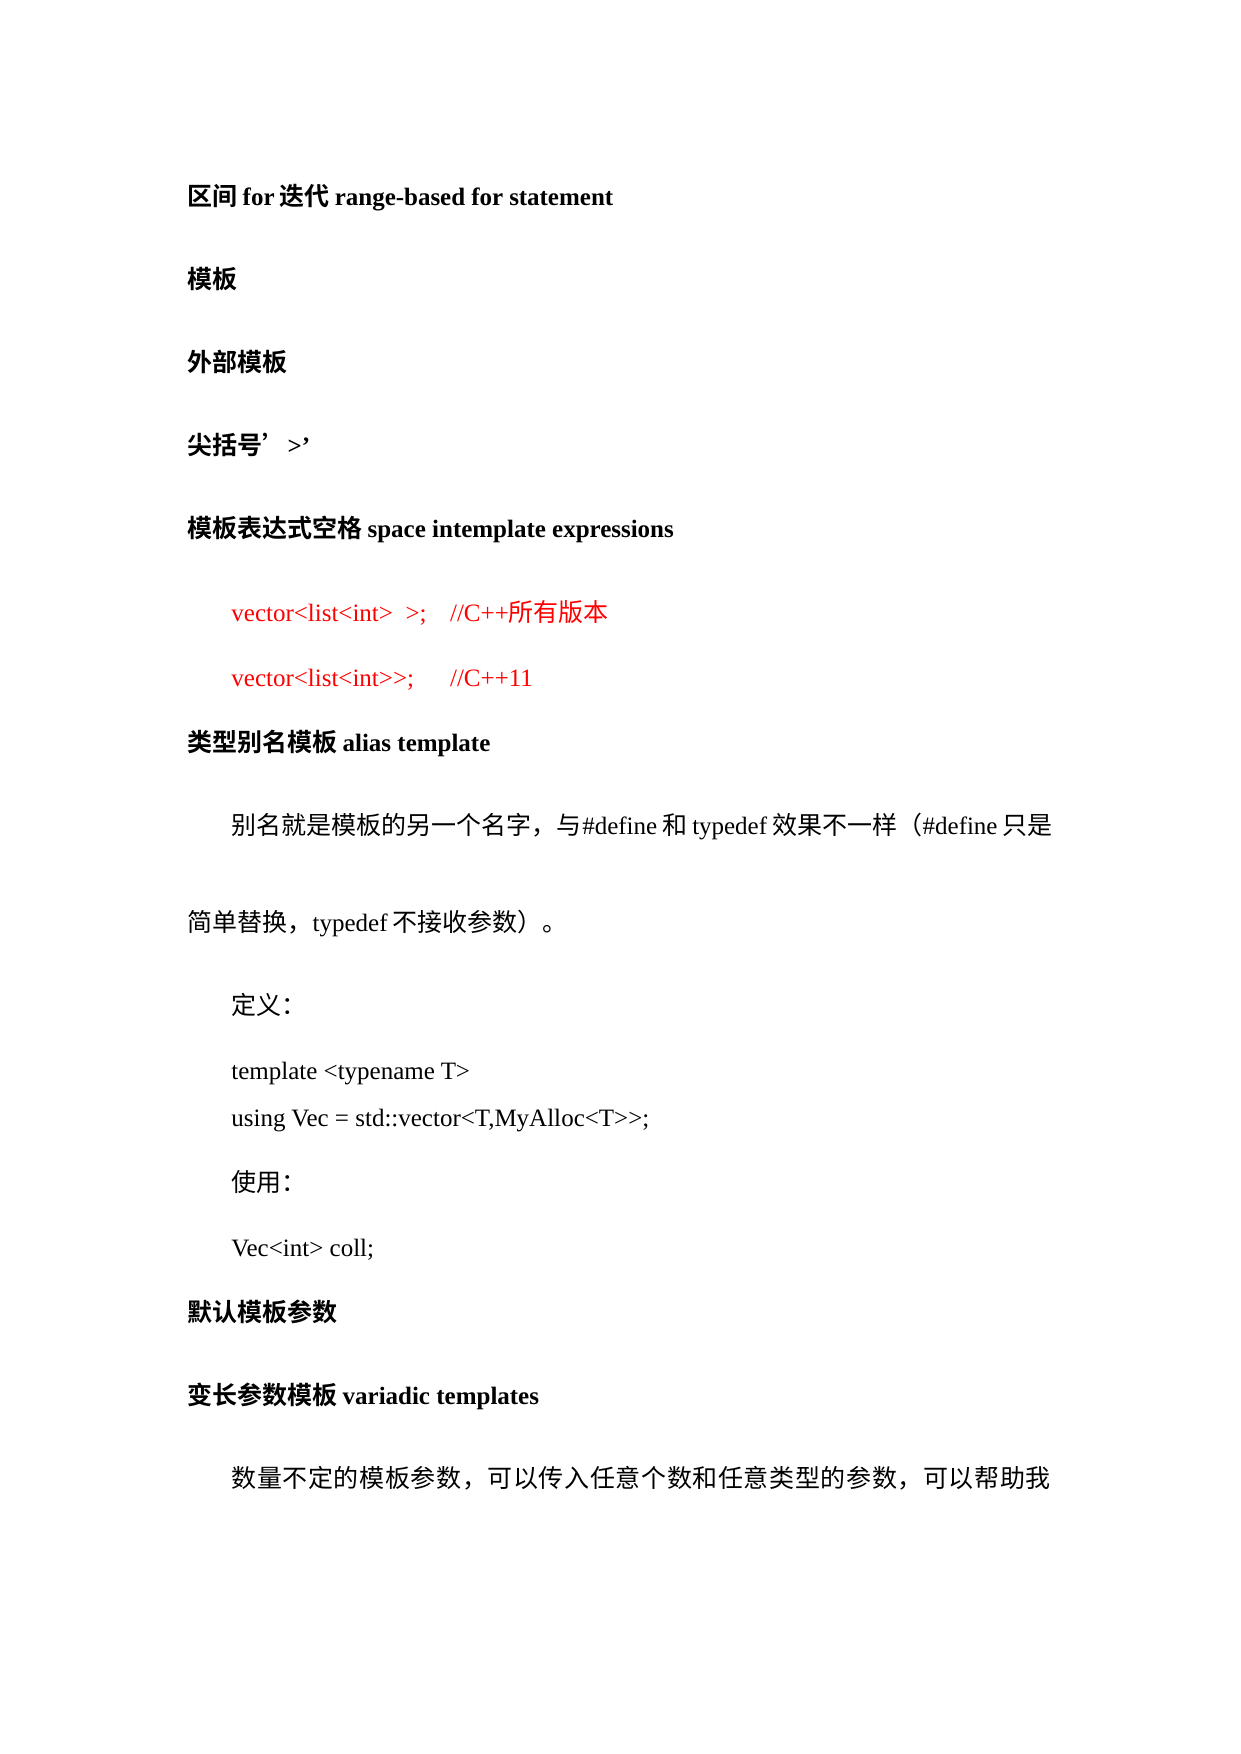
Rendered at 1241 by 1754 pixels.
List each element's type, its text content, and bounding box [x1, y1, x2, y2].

subtitle 尖括号’>’ [187, 411, 1053, 476]
text 定义： [187, 971, 1053, 1036]
subtitle 变长参数模板variadic templates [187, 1361, 1053, 1426]
text Vec<int> coll; [187, 1231, 1053, 1264]
text vector<list<int> >; //C++所有版本 [187, 578, 1053, 643]
subtitle 模板表达式空格space intemplate expressions [187, 494, 1053, 559]
subtitle 外部模板 [187, 328, 1053, 393]
subtitle 类型别名模板alias template [187, 708, 1053, 773]
text 使用： [187, 1148, 1053, 1213]
subtitle 默认模板参数 [187, 1278, 1053, 1343]
text vector<list<int>>; //C++11 [187, 661, 1053, 693]
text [187, 1444, 1053, 1509]
subtitle 区间for迭代range-based for statement [187, 162, 1053, 227]
subtitle 模板 [187, 245, 1053, 310]
text template <typename T> [187, 1054, 1053, 1087]
text using Vec = std::vector<T,MyAlloc<T>>; [187, 1101, 1053, 1134]
text 别名就是模板的另一个名字，与#define和typedef效果不一样（#define只是简单替换，typedef不接收参数）。 [187, 791, 1053, 953]
